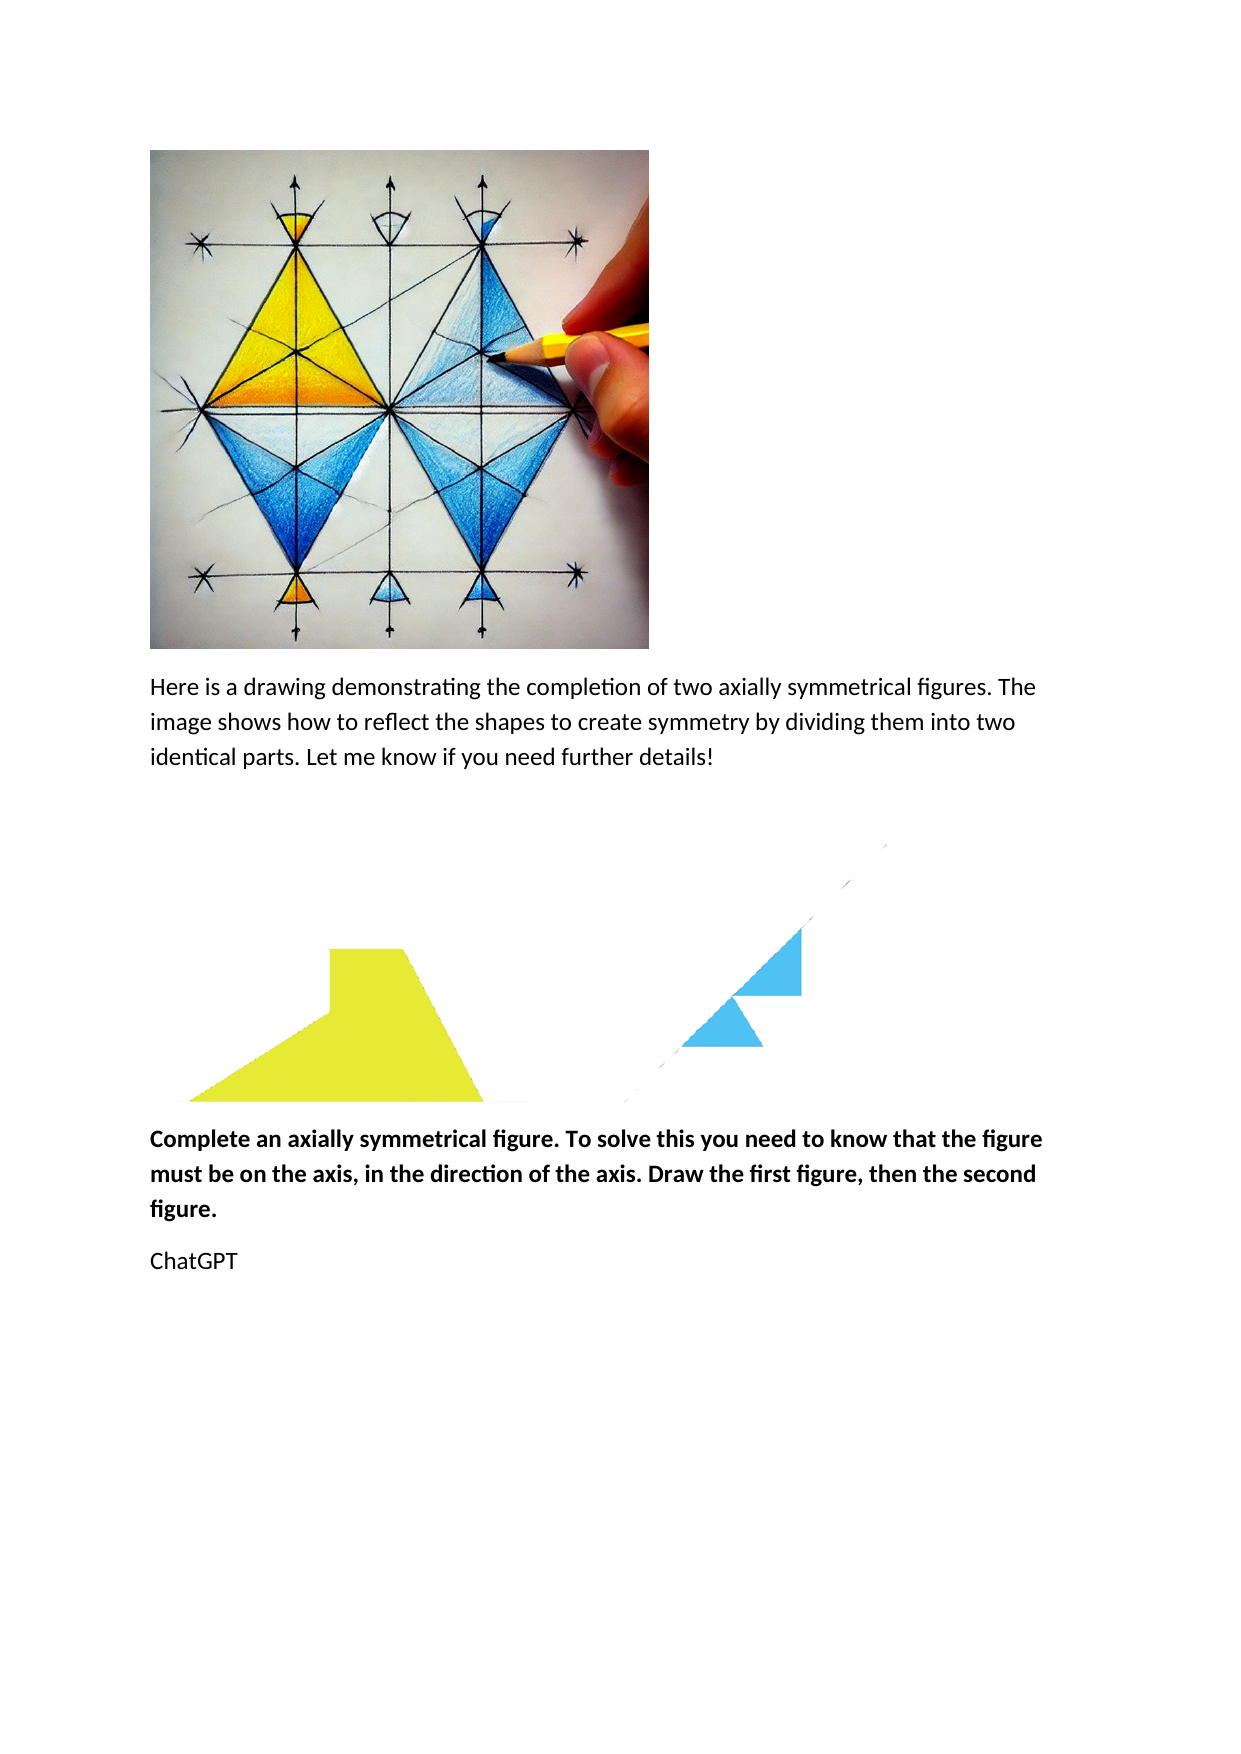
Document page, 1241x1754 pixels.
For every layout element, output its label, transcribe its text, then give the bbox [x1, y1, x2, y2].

text Complete an axially symmetrical figure. To solve this you need to know that the figure must be on the axis, in the direction of the axis. Draw the first figure, then the second figure. [150, 1123, 1090, 1224]
picture [624, 844, 887, 1102]
text ChatGPT [150, 1245, 1090, 1275]
picture [150, 150, 649, 649]
picture [150, 949, 528, 1102]
text Here is a drawing demonstrating the completion of two axially symmetrical figures. The image shows how to reflect the shapes to create symmetry by dividing them into two identical parts. Let me know if you need further details! [150, 671, 1090, 771]
